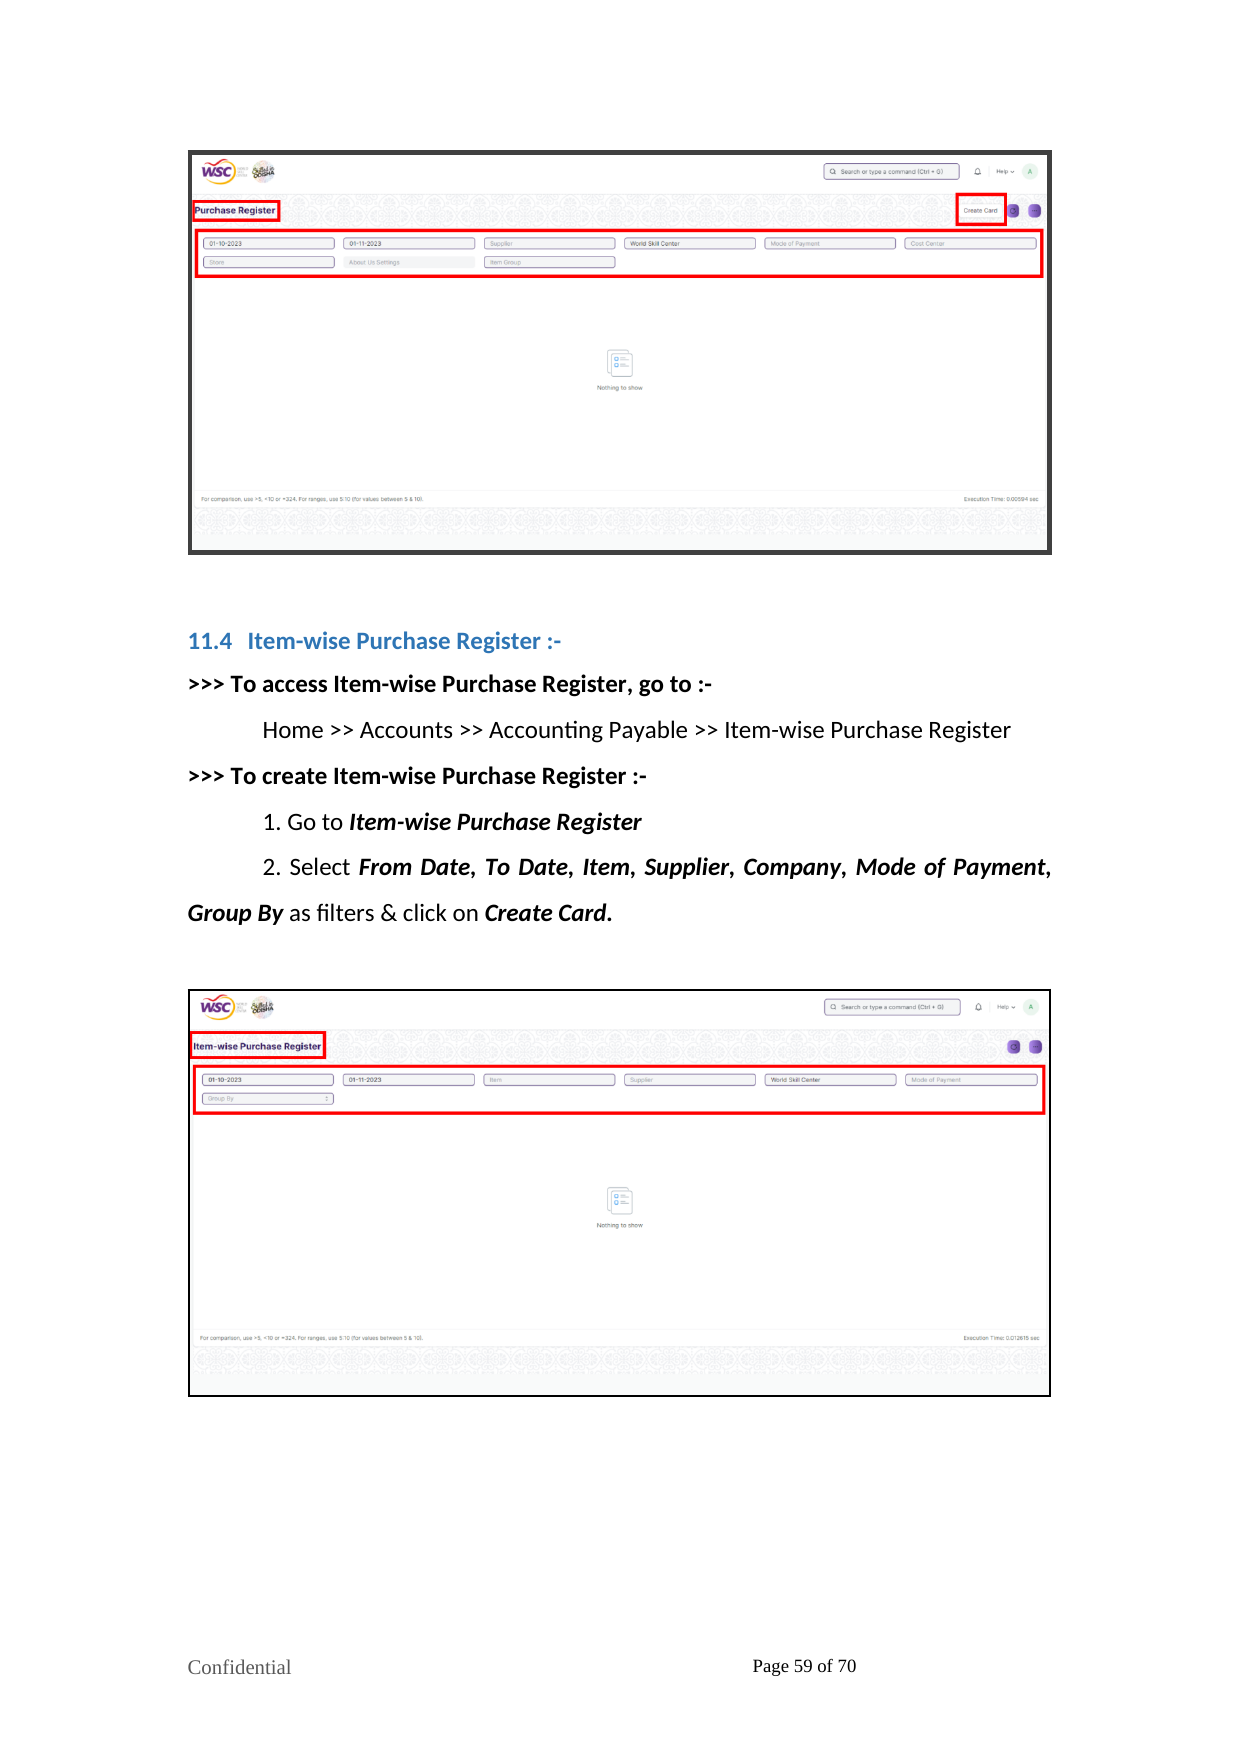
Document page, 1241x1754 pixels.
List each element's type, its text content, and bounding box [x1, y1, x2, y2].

subtitle Item-wise Purchase Register :- [187, 625, 1053, 656]
list >>> To access Item-wise Purchase Register, go to :- [187, 668, 1053, 699]
picture [190, 991, 1049, 1395]
list >>> To create Item-wise Purchase Register :- [187, 760, 1053, 790]
picture [192, 155, 1047, 550]
list 1. Go to Item-wise Purchase Register [187, 806, 1053, 836]
list 2. Select From Date, To Date, Item, Supplier, Company, Mode of Payment, Group By as filters & click on Create Card. [187, 851, 1053, 928]
list Home >> Accounts >> Accounting Payable >> Item-wise Purchase Register [187, 714, 1053, 745]
